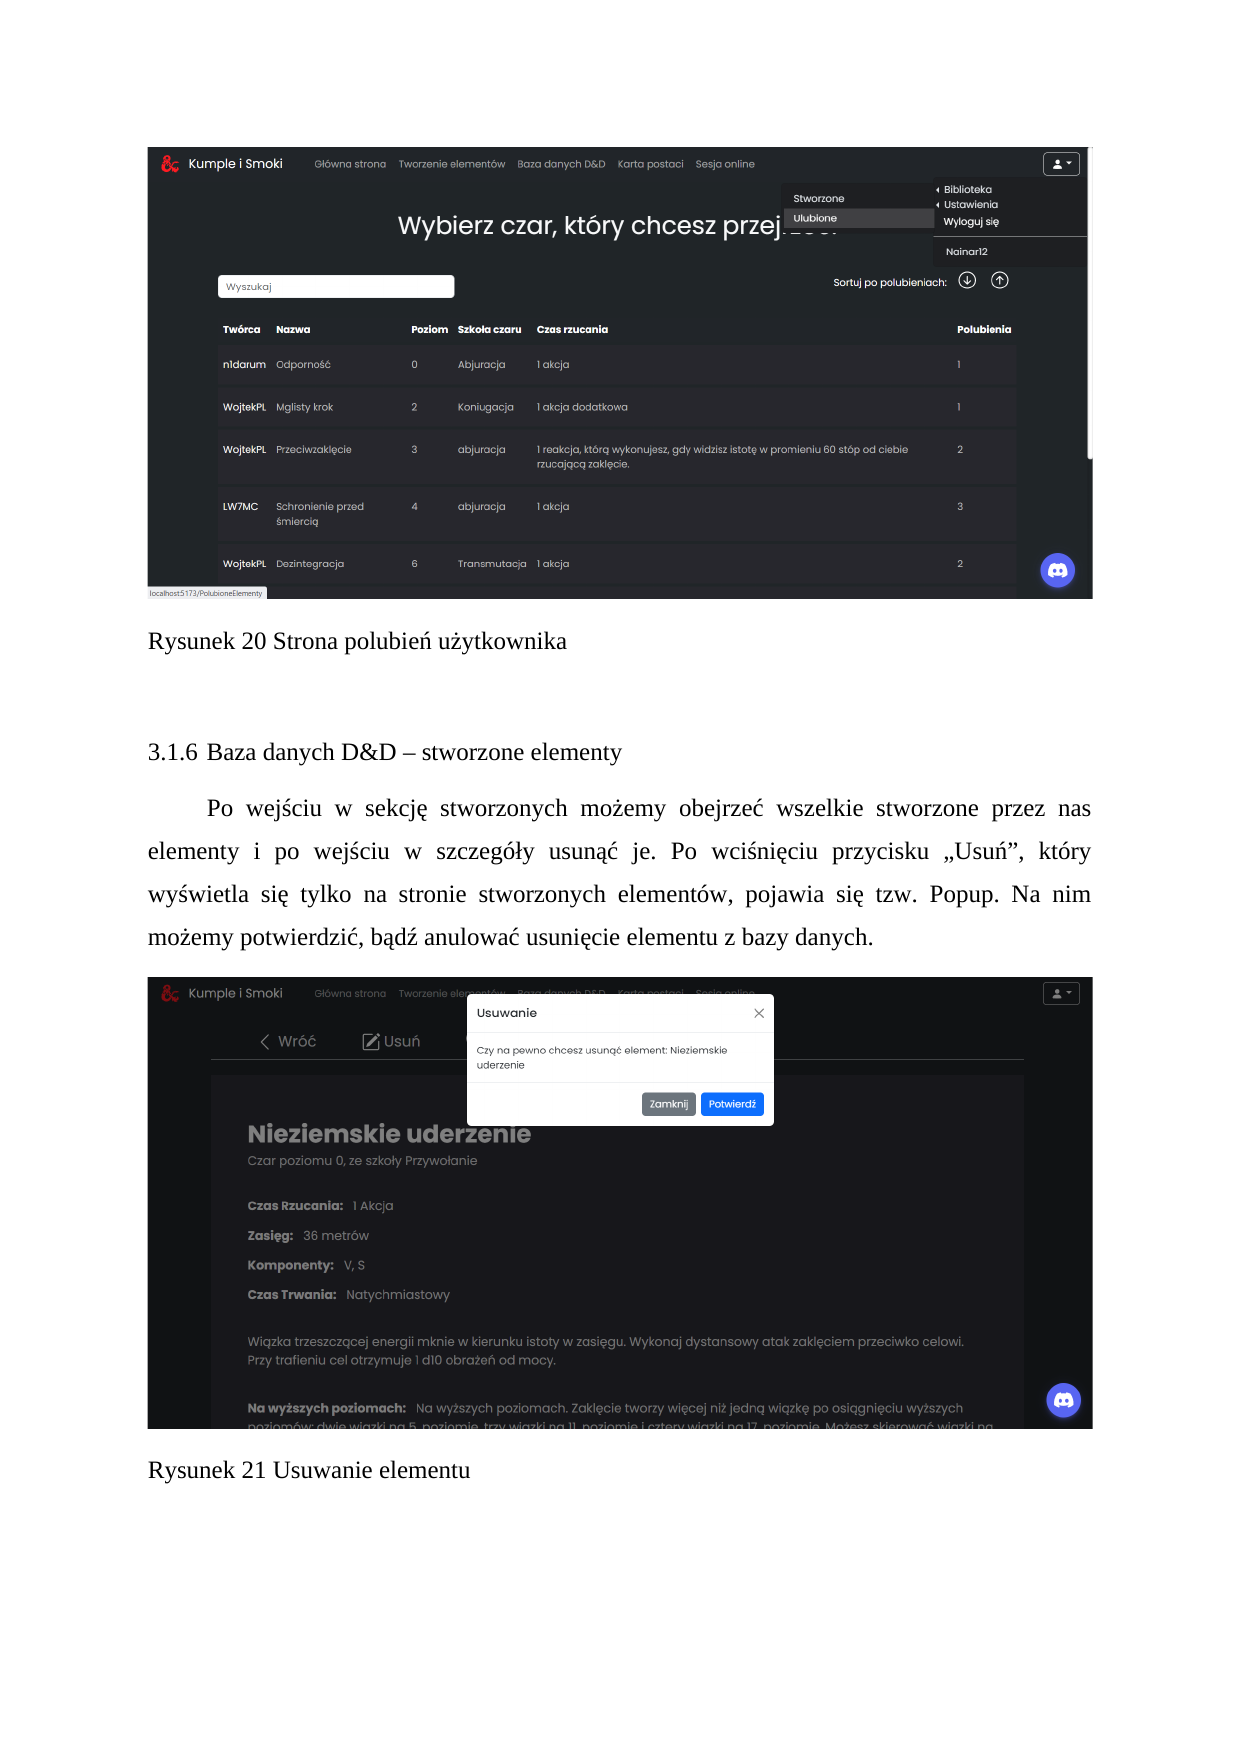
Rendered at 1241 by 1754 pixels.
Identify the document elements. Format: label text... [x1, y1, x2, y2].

text Rysunek 21 Usuwanie elementu [148, 1455, 1093, 1484]
text Rysunek 20 Strona polubień użytkownika [148, 626, 1093, 654]
subtitle Baza danych D&D – stworzone elementy [148, 737, 1093, 766]
picture [147, 147, 1093, 599]
text Po wejściu w sekcję stworzonych możemy obejrzeć wszelkie stworzone przez nas elementy i po wejściu w szczegóły usunąć je. Po wciśnięciu przycisku „Usuń”, który wyświetla się tylko na stronie stworzonych elementów, pojawia się tzw. Popup. Na nim możemy potwierdzić, bądź anulować usunięcie elementu z bazy danych. [148, 793, 1093, 951]
picture [147, 977, 1093, 1429]
